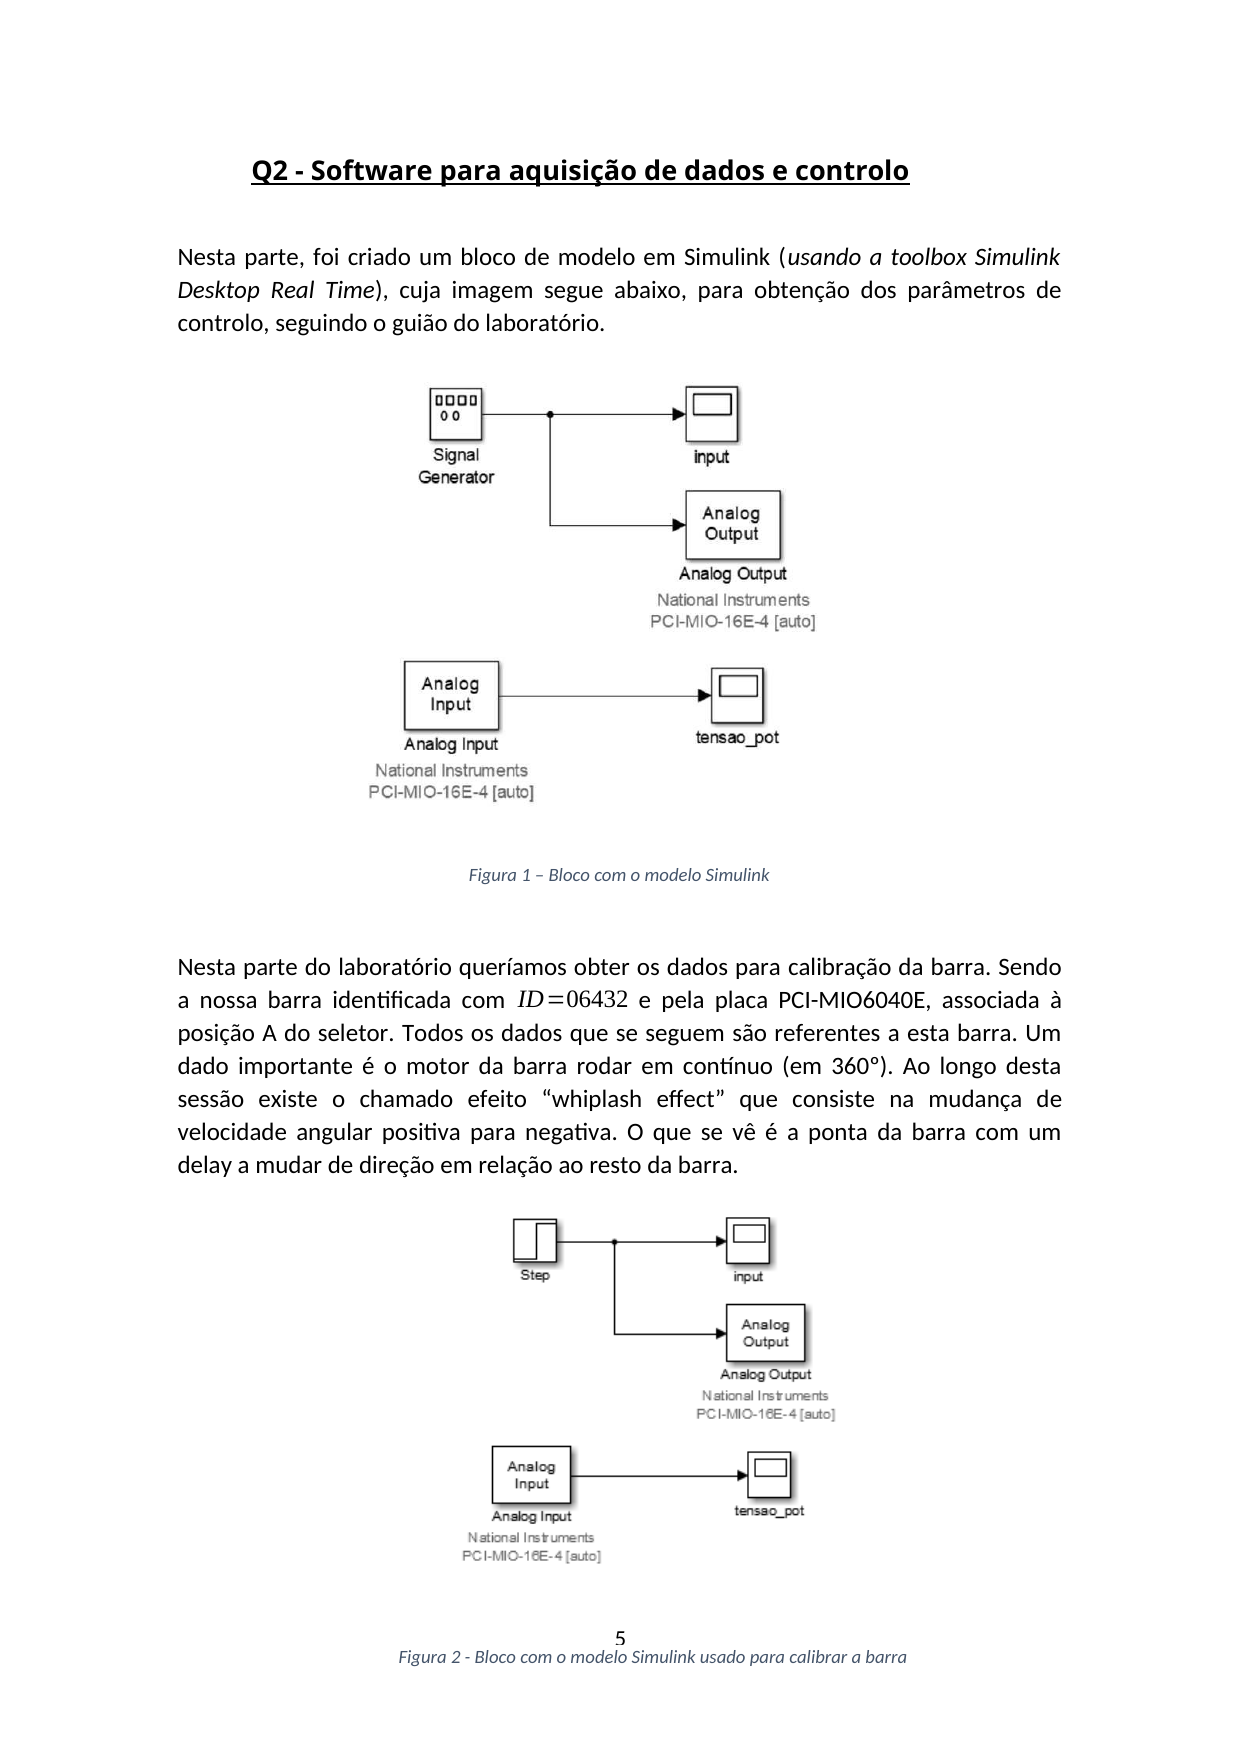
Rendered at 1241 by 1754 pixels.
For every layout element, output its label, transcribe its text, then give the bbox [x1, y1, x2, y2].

picture [343, 357, 894, 814]
subtitle Q2 - Software para aquisição de dados e controlo [177, 152, 1063, 189]
picture [448, 1199, 839, 1565]
text Nesta parte, foi criado um bloco de modelo em Simulink (usando a toolbox Simulink Desktop Real Time), cuja imagem segue abaixo, para obtenção dos parâmetros de controlo, seguindo o guião do laboratório. [177, 241, 1063, 337]
text Nesta parte do laboratório queríamos obter os dados para calibração da barra. Sendo a nossa barra identificada com e pela placa PCI-MIO6040E, associada à posição A do seletor. Todos os dados que se seguem são referentes a esta barra. Um dado importante é o motor da barra rodar em contínuo (em 360º). Ao longo desta sessão existe o chamado efeito “whiplash effect” que consiste na mudança de velocidade angular positiva para negativa. O que se vê é a ponta da barra com um delay a mudar de direção em relação ao resto da barra. [177, 951, 1063, 1179]
